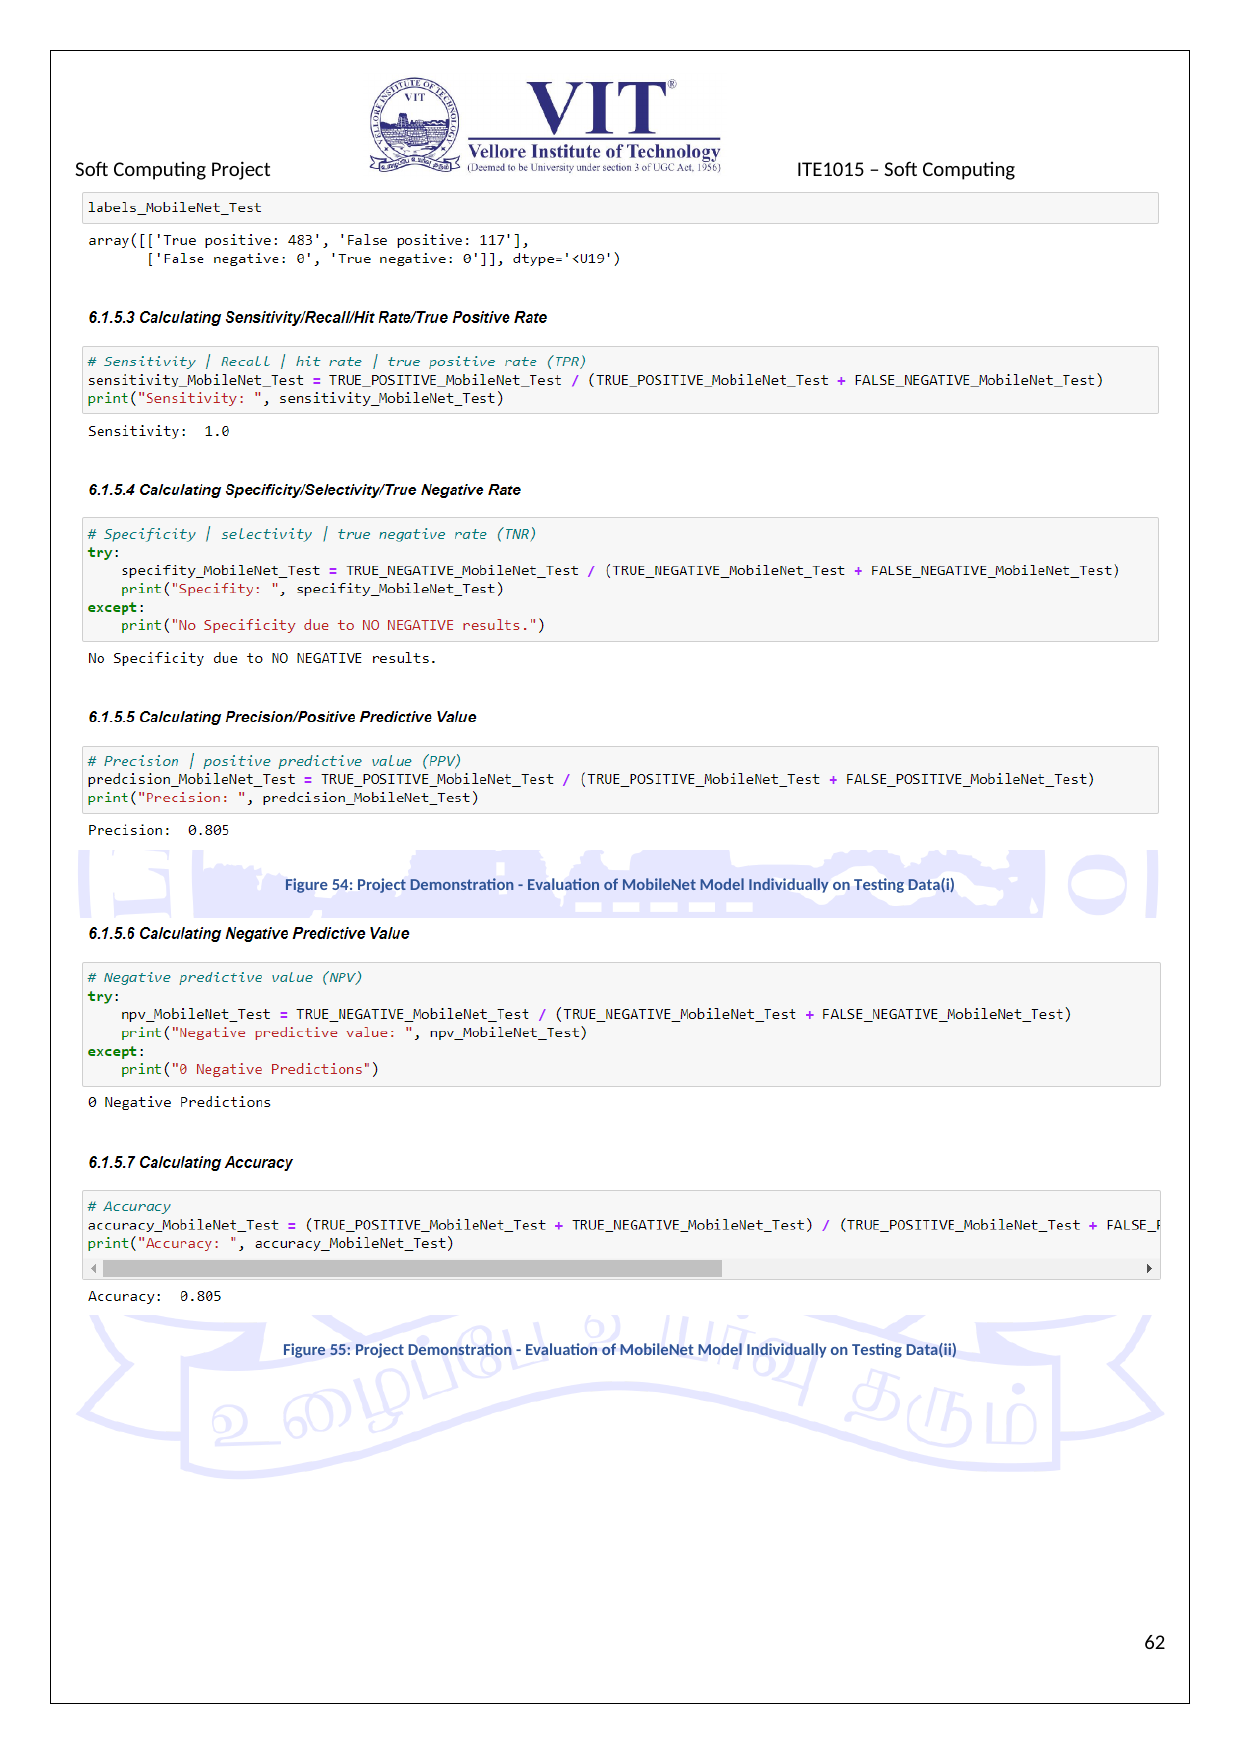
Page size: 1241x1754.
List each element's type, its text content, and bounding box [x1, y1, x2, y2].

text Figure 55: Project Demonstration - Evaluation of MobileNet Model Individually on Testing Data(ii) [75, 1339, 1165, 1359]
picture [362, 73, 728, 177]
picture [75, 181, 1166, 850]
picture [75, 918, 1166, 1315]
text Figure 54: Project Demonstration - Evaluation of MobileNet Model Individually on Testing Data(i) [75, 874, 1165, 895]
